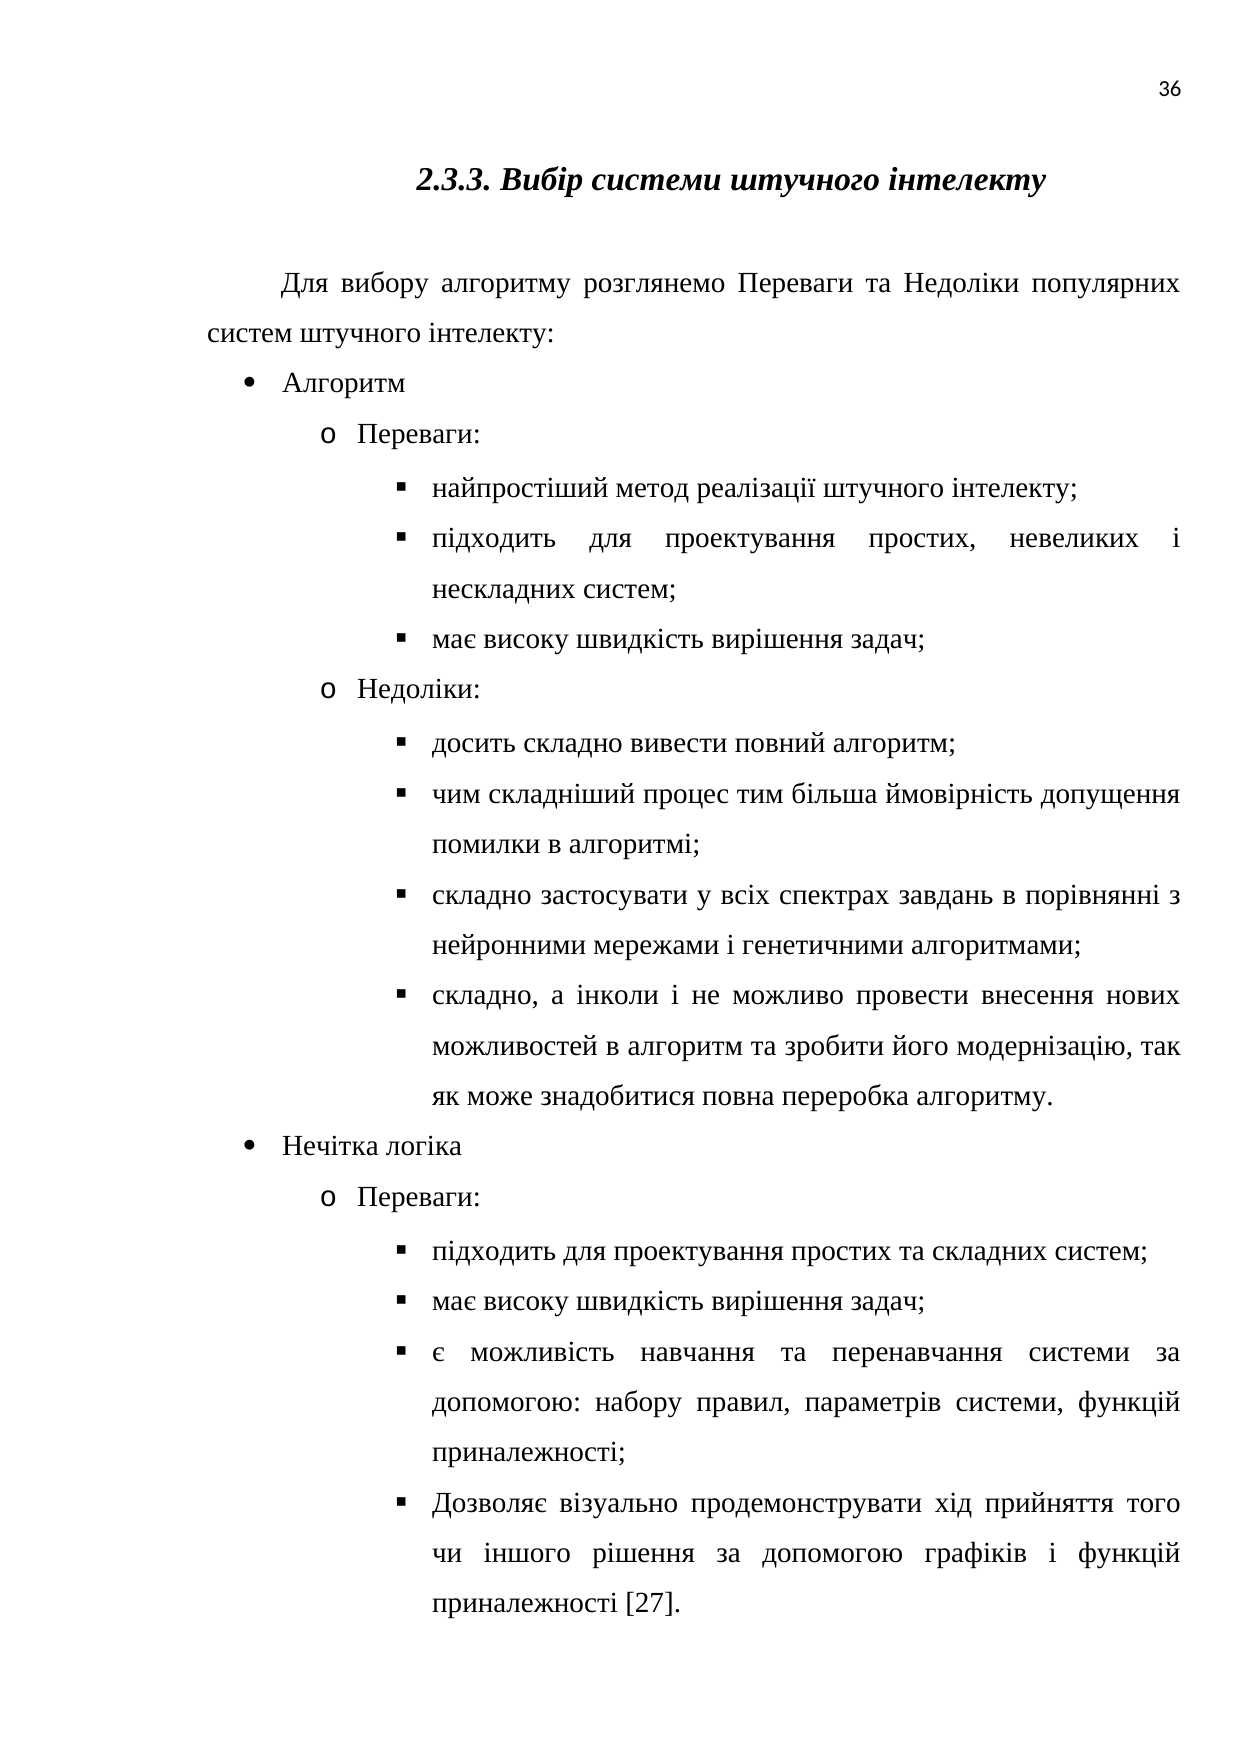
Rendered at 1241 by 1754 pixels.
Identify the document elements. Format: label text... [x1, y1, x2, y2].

text 2.3.3. Вибір системи штучного інтелекту [207, 159, 1181, 197]
list Нечітка логіка [244, 1128, 1181, 1162]
list Переваги: [319, 1179, 1181, 1215]
list досить складно вивести повний алгоритм; [394, 726, 1181, 759]
list є можливість навчання та перенавчання системи за допомогою: набору правил, параметрів системи, функцій приналежності; [394, 1334, 1181, 1468]
list Алгоритм [244, 366, 1181, 399]
list Недоліки: [319, 672, 1181, 708]
list складно застосувати у всіх спектрах завдань в порівнянні з нейронними мережами і генетичними алгоритмами; [394, 877, 1181, 961]
list найпростіший метод реалізації штучного інтелекту; [394, 470, 1181, 504]
list має високу швидкість вирішення задач; [394, 1283, 1181, 1317]
list Переваги: [319, 416, 1181, 452]
list чим складніший процес тим більша ймовірність допущення помилки в алгоритмі; [394, 776, 1181, 860]
text Для вибору алгоритму розглянемо Переваги та Недоліки популярних систем штучного інтелекту: [207, 265, 1181, 349]
list Дозволяє візуально продемонструвати хід прийняття того чи іншого рішення за допомогою графіків і функцій приналежності [27]. [394, 1485, 1181, 1619]
list підходить для проектування простих, невеликих і нескладних систем; [394, 520, 1181, 604]
list має високу швидкість вирішення задач; [394, 621, 1181, 655]
list складно, а інколи і не можливо провести внесення нових можливостей в алгоритм та зробити його модернізацію, так як може знадобитися повна переробка алгоритму. [394, 977, 1181, 1112]
list підходить для проектування простих та складних систем; [394, 1233, 1181, 1267]
